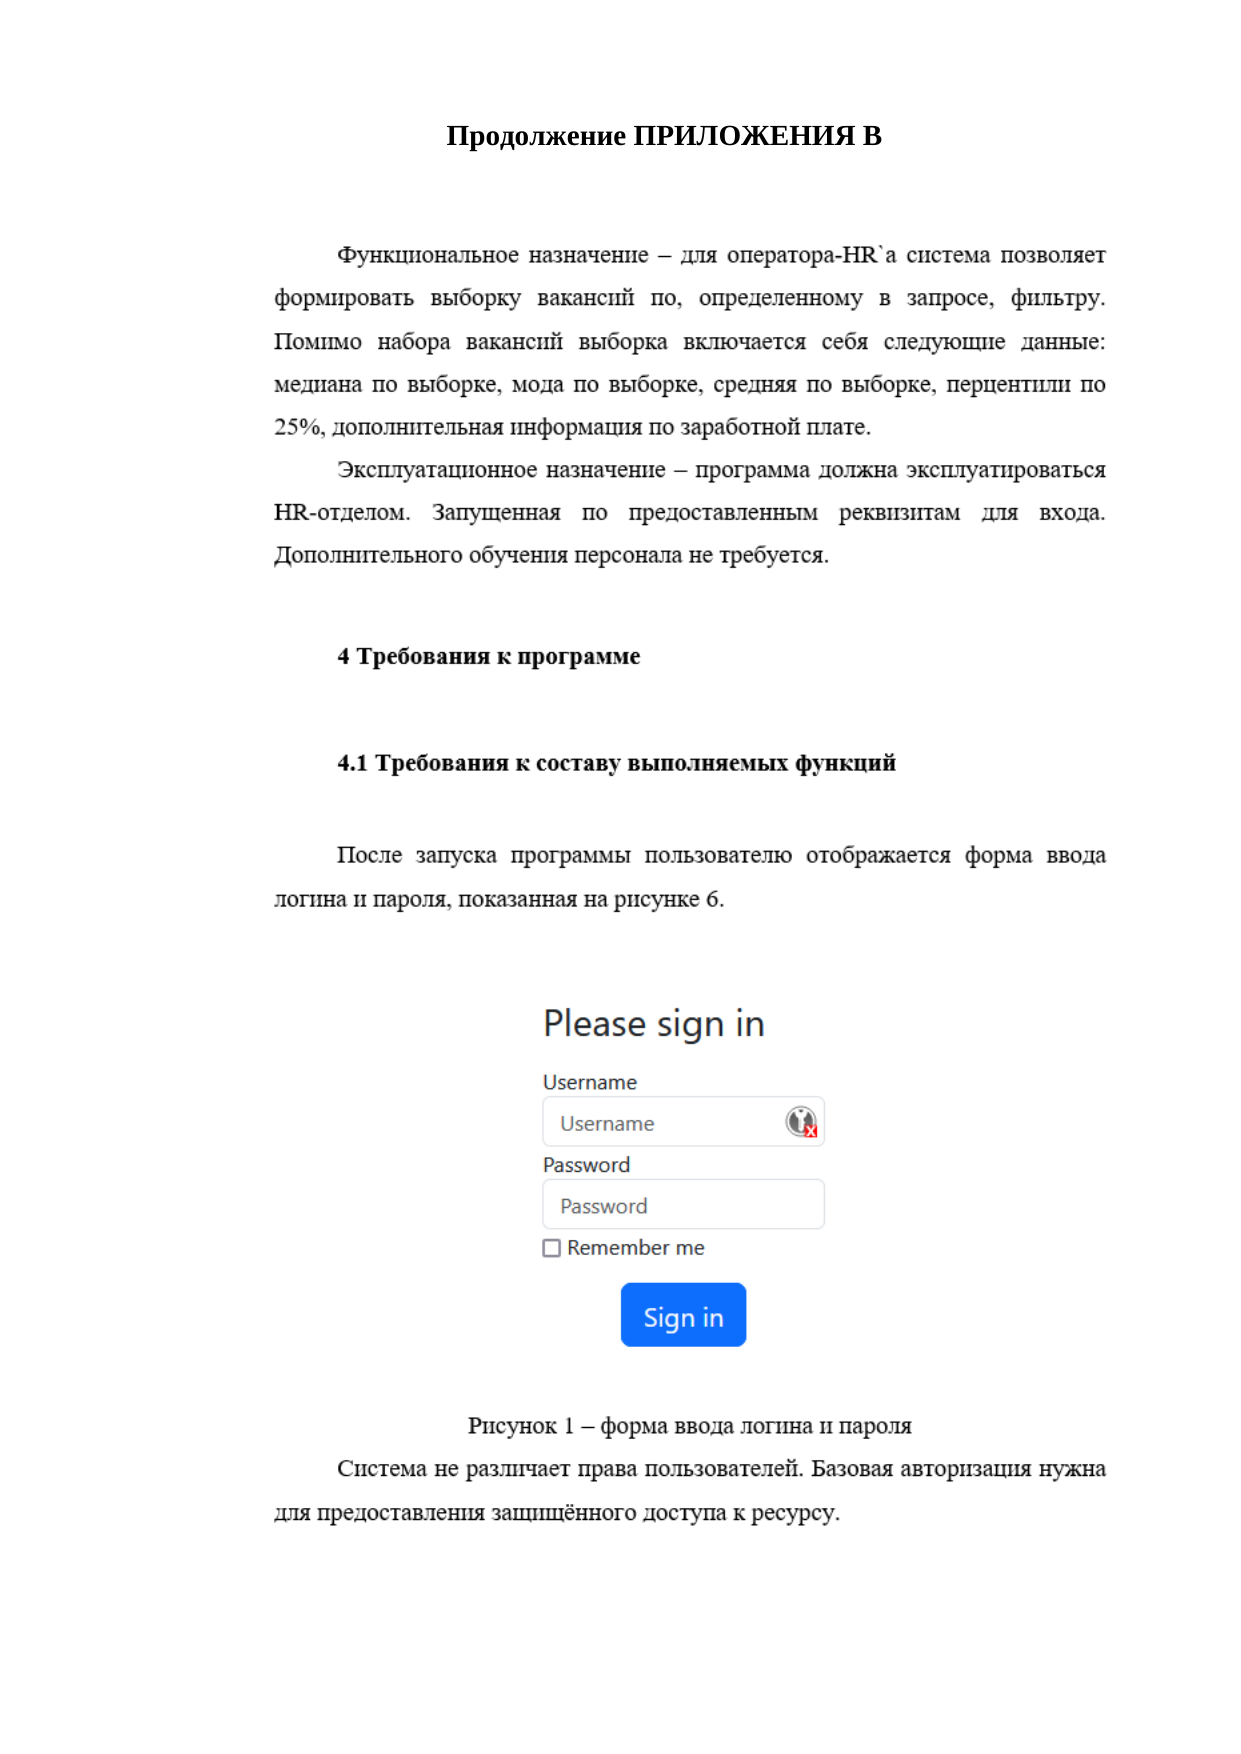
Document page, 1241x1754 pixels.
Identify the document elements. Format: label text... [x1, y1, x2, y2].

text Продолжение ПРИЛОЖЕНИЯ В [177, 118, 1152, 152]
picture [177, 168, 1152, 1535]
